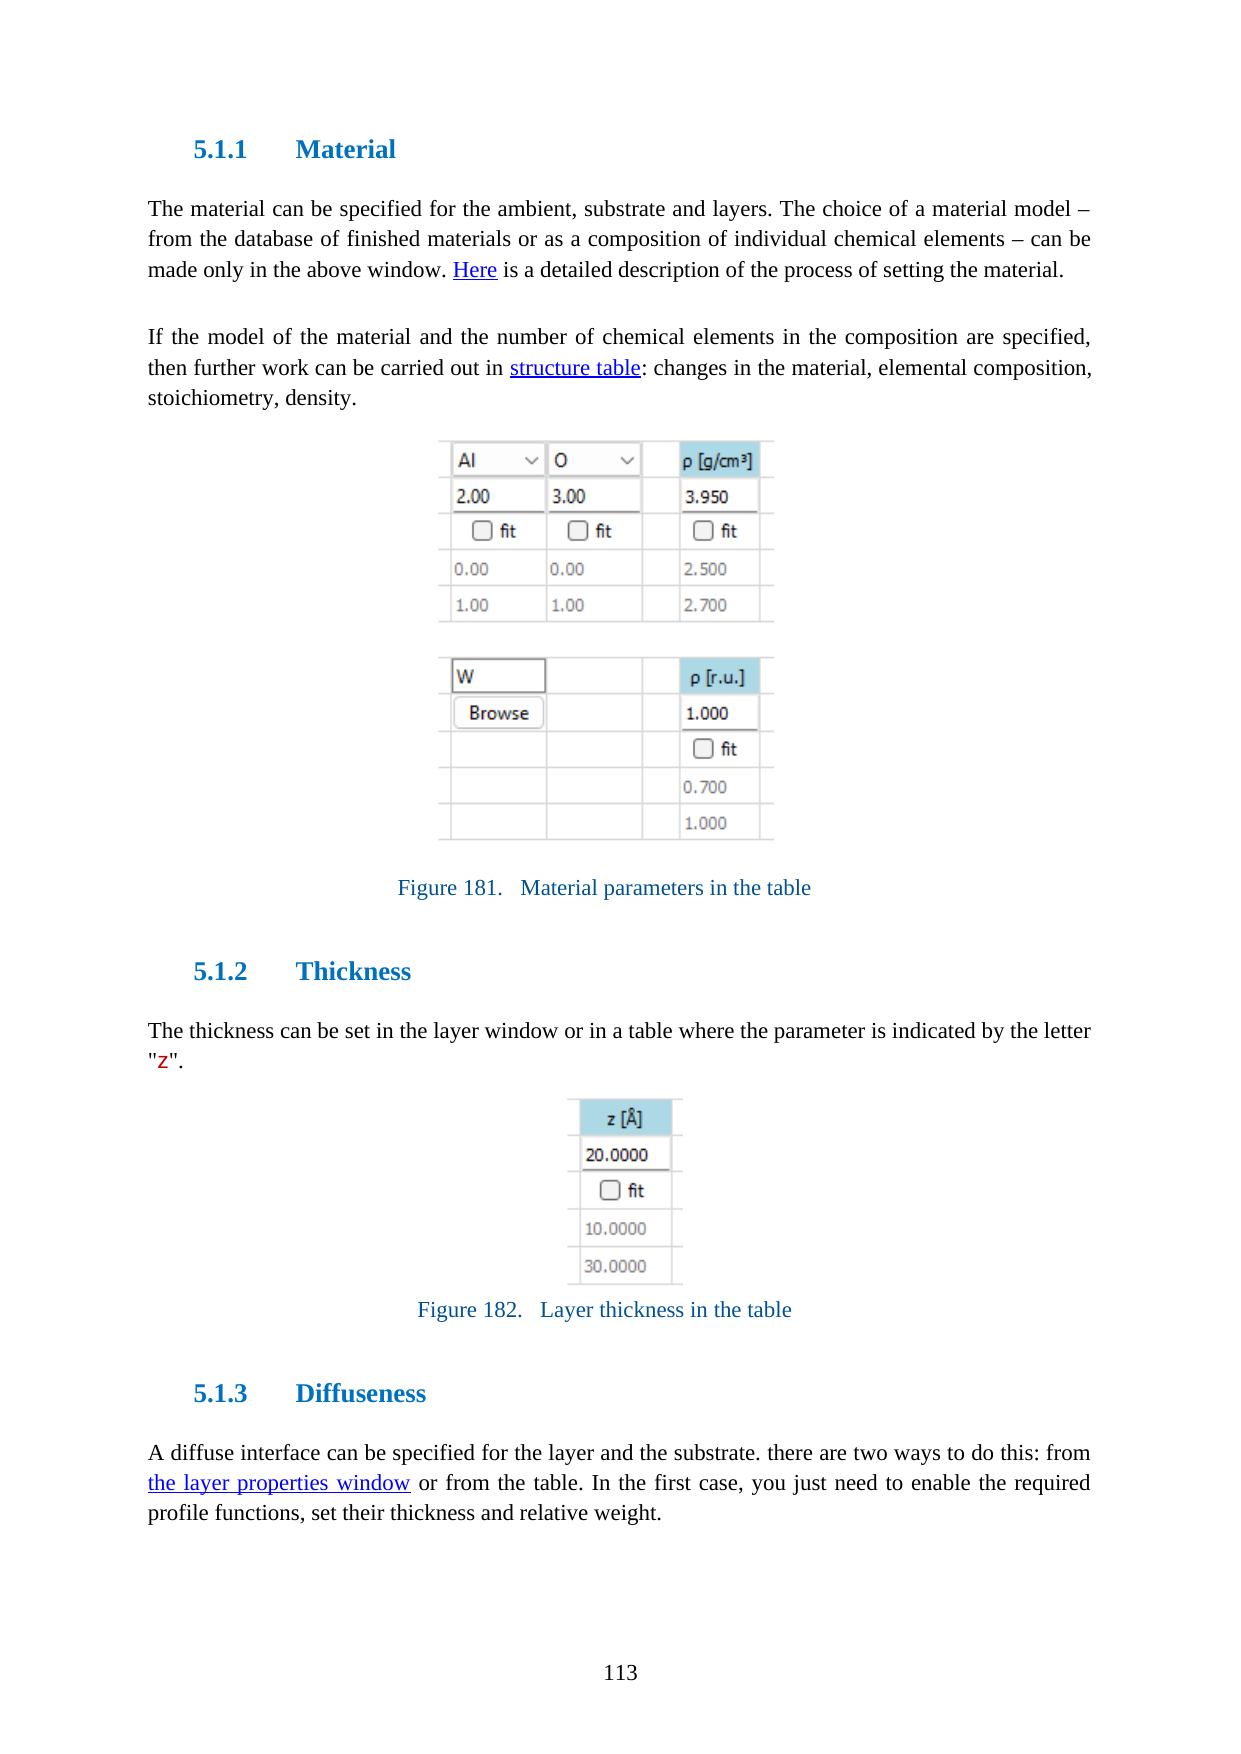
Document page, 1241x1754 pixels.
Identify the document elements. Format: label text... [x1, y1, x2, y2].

text The thickness can be set in the layer window or in a table where the parameter is indicated by the letter "z". [148, 1017, 1093, 1074]
text A diffuse interface can be specified for the layer and the substrate. there are two ways to do this: from the layer properties window or from the table. In the first case, you just need to enable the required profile functions, set their thickness and relative weight. [148, 1439, 1093, 1526]
picture [567, 1094, 683, 1290]
subtitle Diffuseness [193, 1377, 1093, 1408]
subtitle Material [193, 133, 1093, 164]
picture [438, 436, 775, 850]
list Layer thickness in the table [178, 1115, 1093, 1323]
subtitle Thickness [193, 955, 1093, 986]
text If the model of the material and the number of chemical elements in the composition are specified, then further work can be carried out in structure table: changes in the material, elemental composition, stoichiometry, density. [148, 323, 1093, 410]
text The material can be specified for the ambient, substrate and layers. The choice of a material model – from the database of finished materials or as a composition of individual chemical elements – can be made only in the above window. Here is a detailed description of the process of setting the material. [148, 195, 1093, 282]
